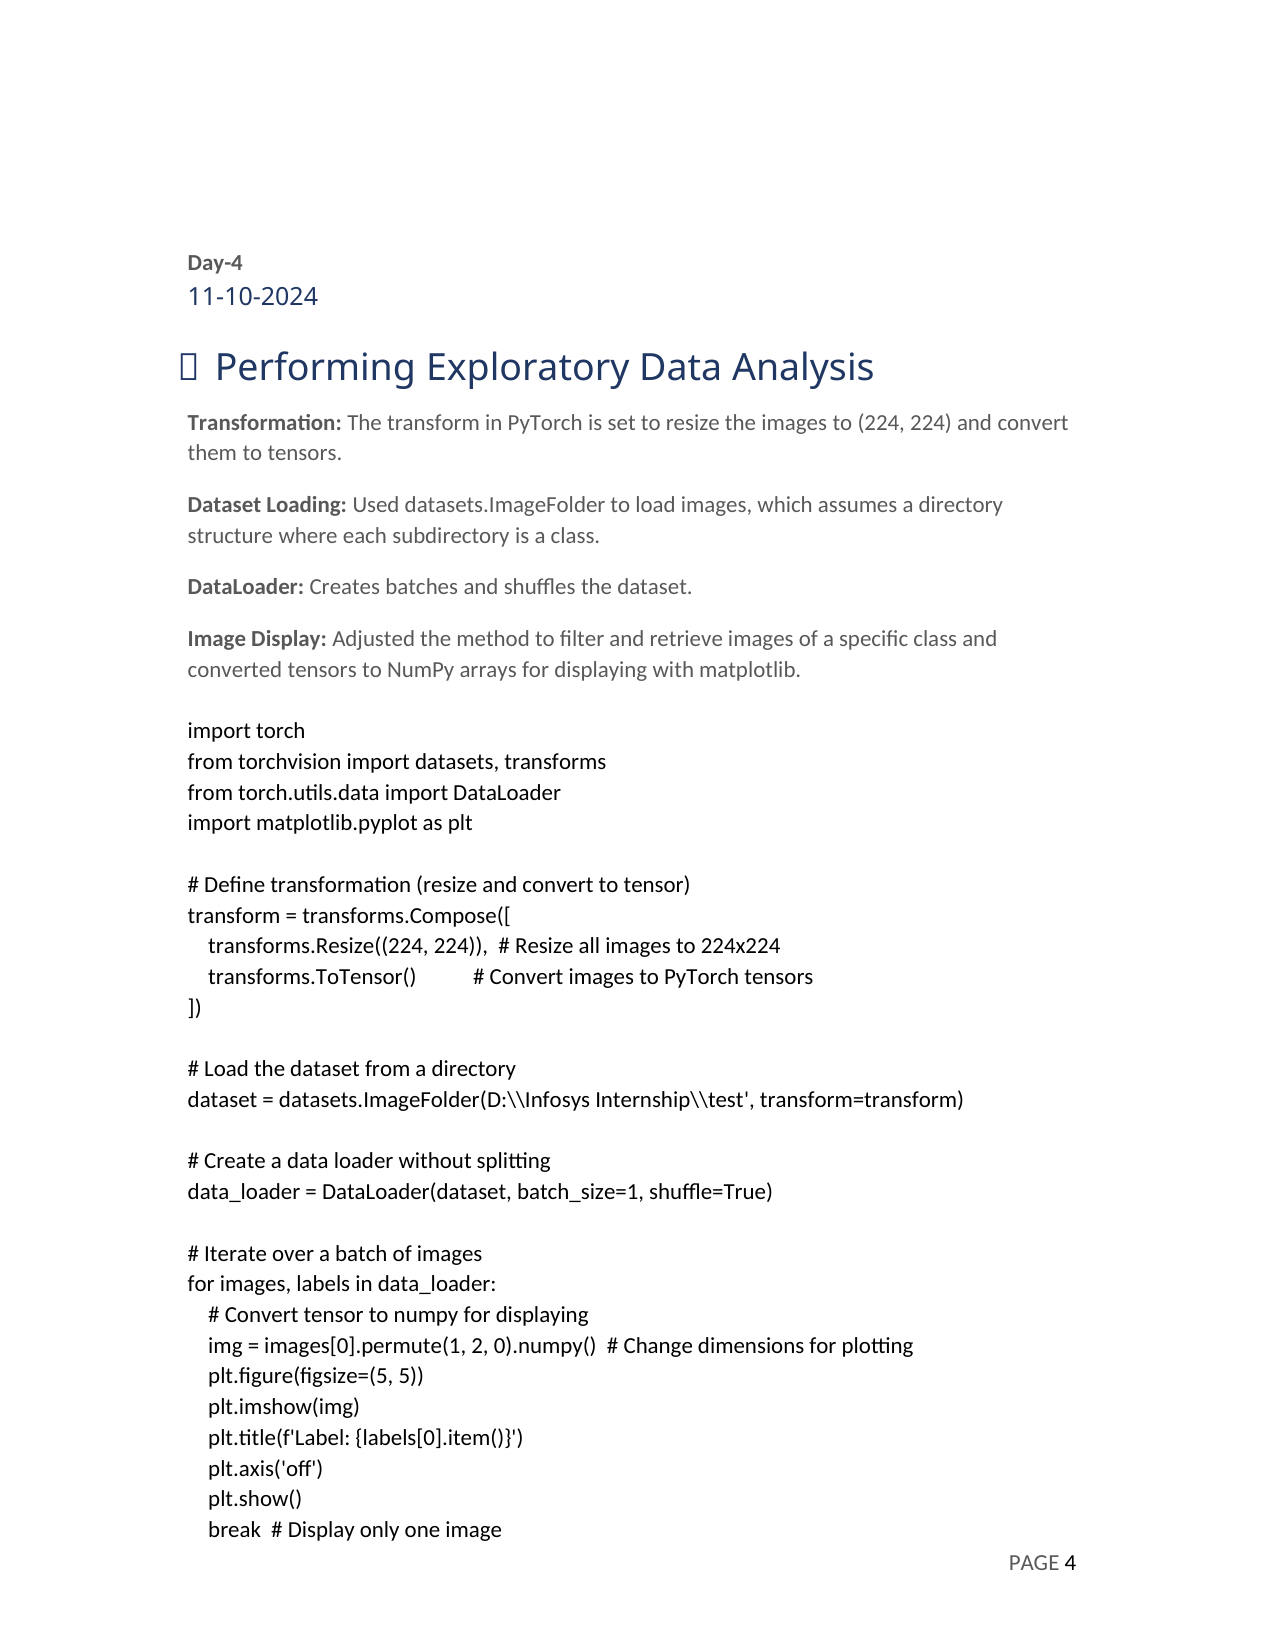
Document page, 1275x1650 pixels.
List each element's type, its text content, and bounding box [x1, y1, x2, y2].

text # Define transformation (resize and convert to tensor) [187, 870, 1001, 898]
text # Iterate over a batch of images [187, 1239, 1001, 1267]
text transforms.ToTensor() # Convert images to PyTorch tensors [187, 962, 1001, 990]
text DataLoader: Creates batches and shuffles the dataset. [187, 572, 1229, 600]
text plt.figure(figsize=(5, 5)) [187, 1362, 1001, 1390]
text from torch.utils.data import DataLoader [187, 778, 1001, 806]
text data_loader = DataLoader(dataset, batch_size=1, shuffle=True) [187, 1177, 1001, 1205]
text 11-10-2024 [187, 279, 1229, 313]
text # Create a data loader without splitting [187, 1147, 1001, 1174]
text Dataset Loading: Used datasets.ImageFolder to load images, which assumes a directory structure where each subdirectory is a class. [187, 490, 1006, 549]
text break # Display only one image [187, 1515, 1001, 1543]
text dataset = datasets.ImageFolder(D:\\Infosys Internship\\test', transform=transform) [187, 1085, 1001, 1113]
text Image Display: Adjusted the method to filter and retrieve images of a specific class and converted tensors to NumPy arrays for displaying with matplotlib. [187, 624, 1001, 683]
text img = images[0].permute(1, 2, 0).numpy() # Change dimensions for plotting [187, 1331, 1001, 1359]
text plt.imshow(img) [187, 1392, 1001, 1420]
text import torch [187, 716, 1001, 744]
text plt.axis('off') [187, 1454, 1001, 1482]
subtitle Performing Exploratory Data Analysis [177, 340, 1229, 391]
text transforms.Resize((224, 224)), # Resize all images to 224x224 [187, 931, 1001, 959]
text for images, labels in data_loader: [187, 1269, 1001, 1297]
text # Convert tensor to numpy for displaying [187, 1300, 1001, 1328]
text plt.show() [187, 1484, 1001, 1513]
text ]) [187, 993, 1001, 1021]
text plt.title(f'Label: {labels[0].item()}') [187, 1423, 1001, 1451]
text Transformation: The transform in PyTorch is set to resize the images to (224, 224) and convert them to tensors. [187, 408, 1078, 467]
text # Load the dataset from a directory [187, 1054, 1001, 1082]
text import matplotlib.pyplot as plt [187, 808, 1001, 837]
text from torchvision import datasets, transforms [187, 747, 1001, 775]
text transform = transforms.Compose([ [187, 901, 1001, 929]
text Day-4 [187, 248, 1229, 276]
